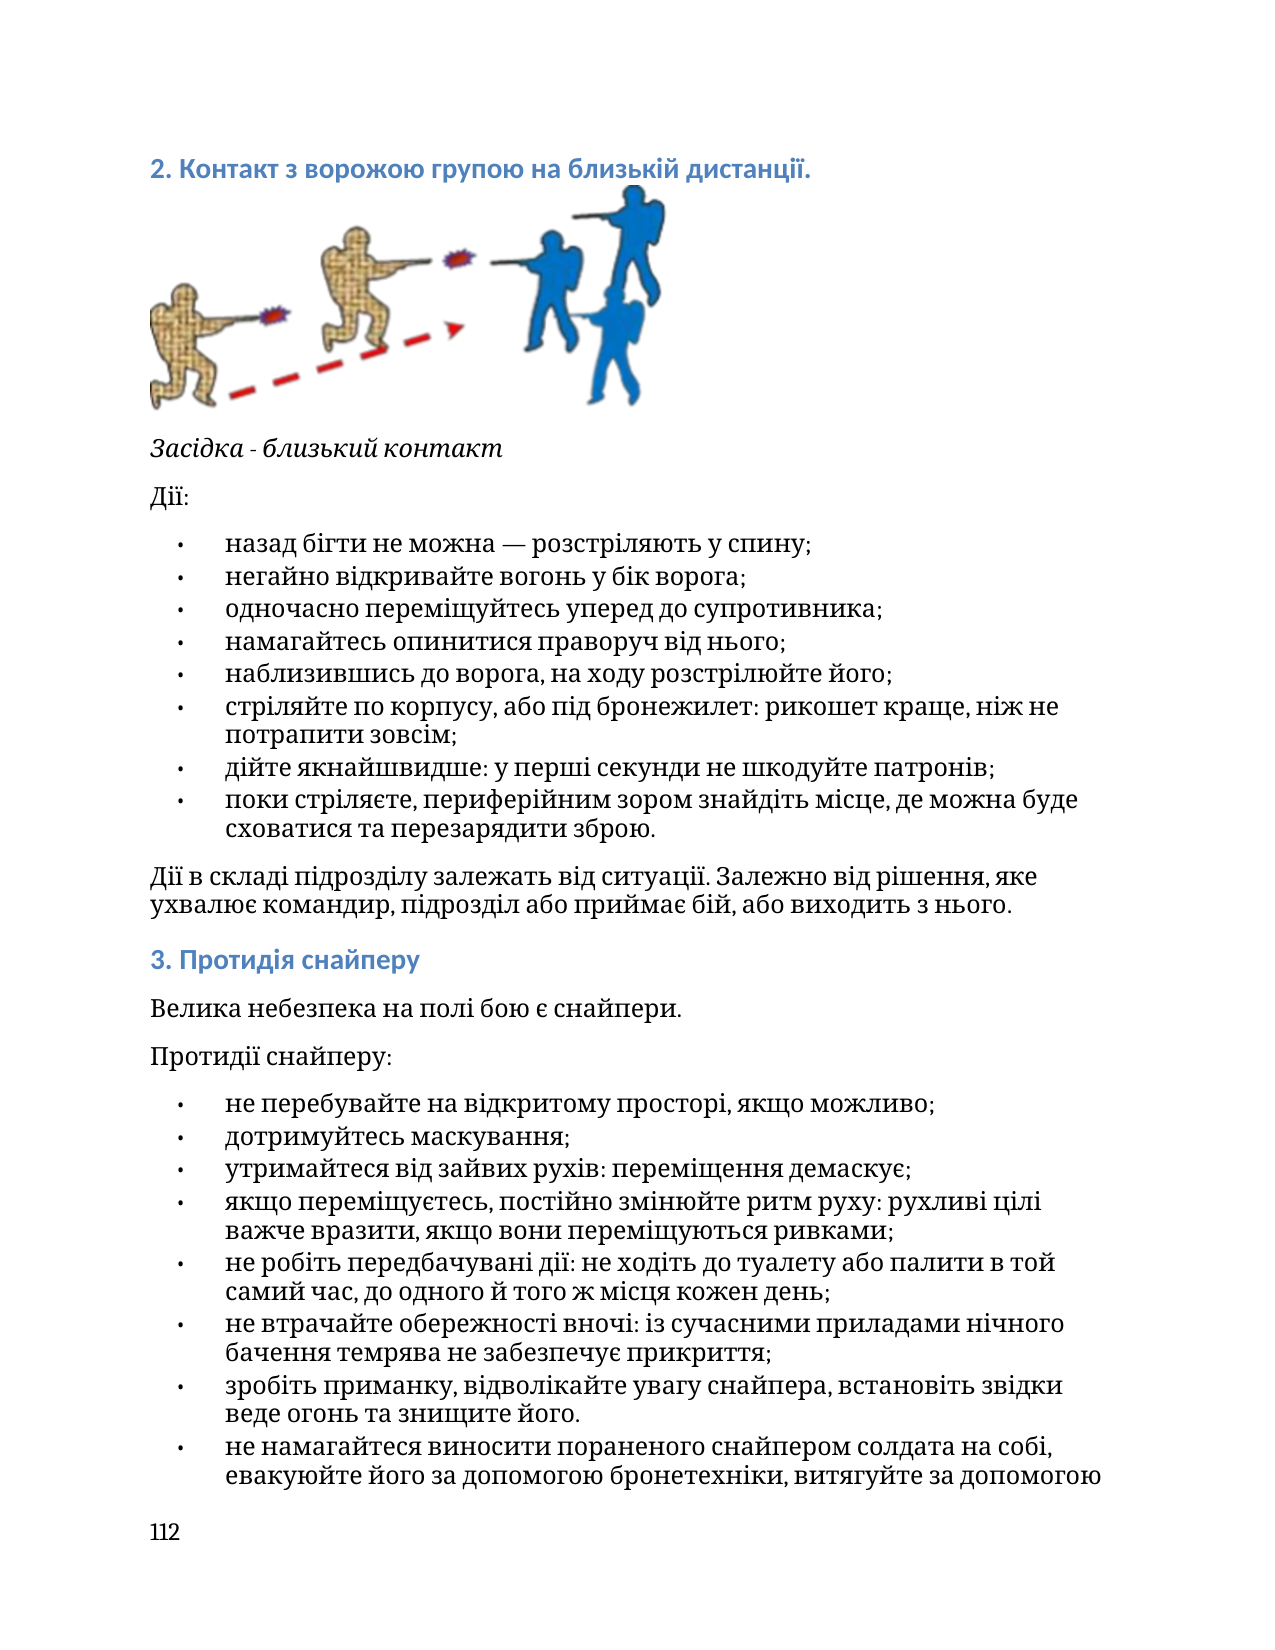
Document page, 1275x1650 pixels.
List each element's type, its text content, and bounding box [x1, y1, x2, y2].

text Дії: [150, 483, 1125, 511]
list зробіть приманку, відволікайте увагу снайпера, встановіть звідки веде огонь та знищите його. [175, 1372, 1125, 1429]
list дотримуйтесь маскування; [175, 1123, 1125, 1152]
list негайно відкривайте вогонь у бік ворога; [175, 563, 1125, 591]
list не перебувайте на відкритому просторі, якщо можливо; [175, 1090, 1125, 1119]
list не втрачайте обережності вночі: із сучасними приладами нічного бачення темрява не забезпечує прикриття; [175, 1310, 1125, 1368]
subtitle 2. Контакт з ворожою групою на близькій дистанції. [150, 150, 1125, 186]
text Велика небезпека на полі бою є снайпери. [150, 995, 1125, 1024]
list поки стріляєте, периферійним зором знайдіть місце, де можна буде сховатися та перезарядити зброю. [175, 786, 1125, 844]
list наблизившись до ворога, на ходу розстрілюйте його; [175, 660, 1125, 689]
text Дії в складі підрозділу залежать від ситуації. Залежно від рішення, яке ухвалює командир, підрозділ або приймає бій, або виходить з нього. [150, 863, 1125, 920]
list одночасно переміщуйтесь уперед до супротивника; [175, 595, 1125, 624]
text Засідка - близький контакт [150, 435, 1125, 464]
list якщо переміщуєтесь, постійно змінюйте ритм руху: рухливі цілі важче вразити, якщо вони переміщуються ривками; [175, 1188, 1125, 1245]
list утримайтеся від зайвих рухів: переміщення демаскує; [175, 1155, 1125, 1184]
list стріляйте по корпусу, або під бронежилет: рикошет краще, ніж не потрапити зовсім; [175, 693, 1125, 750]
list назад бігти не можна — розстріляють у спину; [175, 530, 1125, 559]
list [175, 1433, 1125, 1490]
text Протидії снайперу: [150, 1043, 1125, 1072]
subtitle 3. Протидія снайперу [150, 941, 1125, 977]
picture [150, 185, 673, 415]
list намагайтесь опинитися праворуч від нього; [175, 628, 1125, 656]
list не робіть передбачувані дії: не ходіть до туалету або палити в той самий час, до одного й того ж місця кожен день; [175, 1249, 1125, 1307]
list дійте якнайшвидше: у перші секунди не шкодуйте патронів; [175, 754, 1125, 783]
